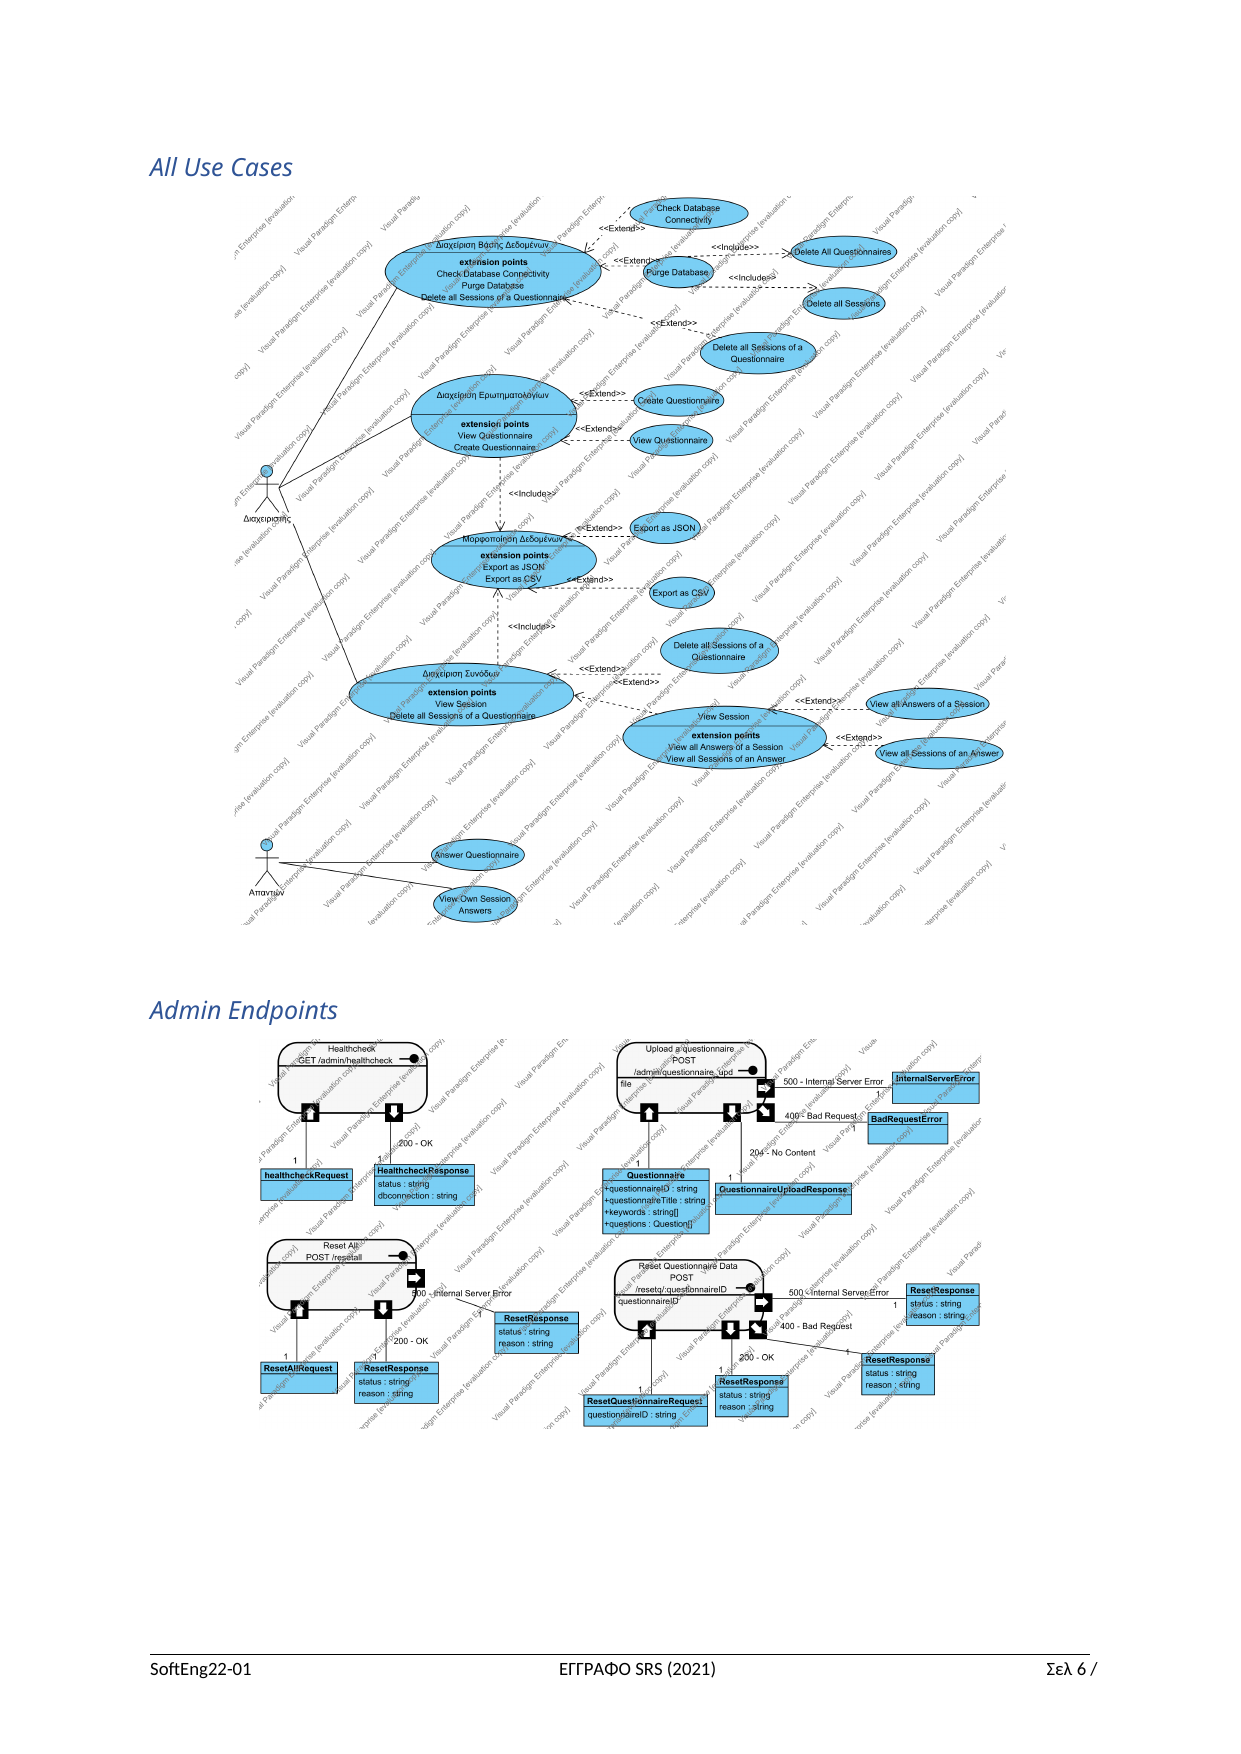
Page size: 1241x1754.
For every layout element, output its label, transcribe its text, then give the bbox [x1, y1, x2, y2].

subtitle All Use Cases [150, 150, 1090, 184]
picture [234, 196, 1006, 925]
picture [259, 1039, 982, 1429]
subtitle Admin Endpoints [150, 993, 1090, 1027]
